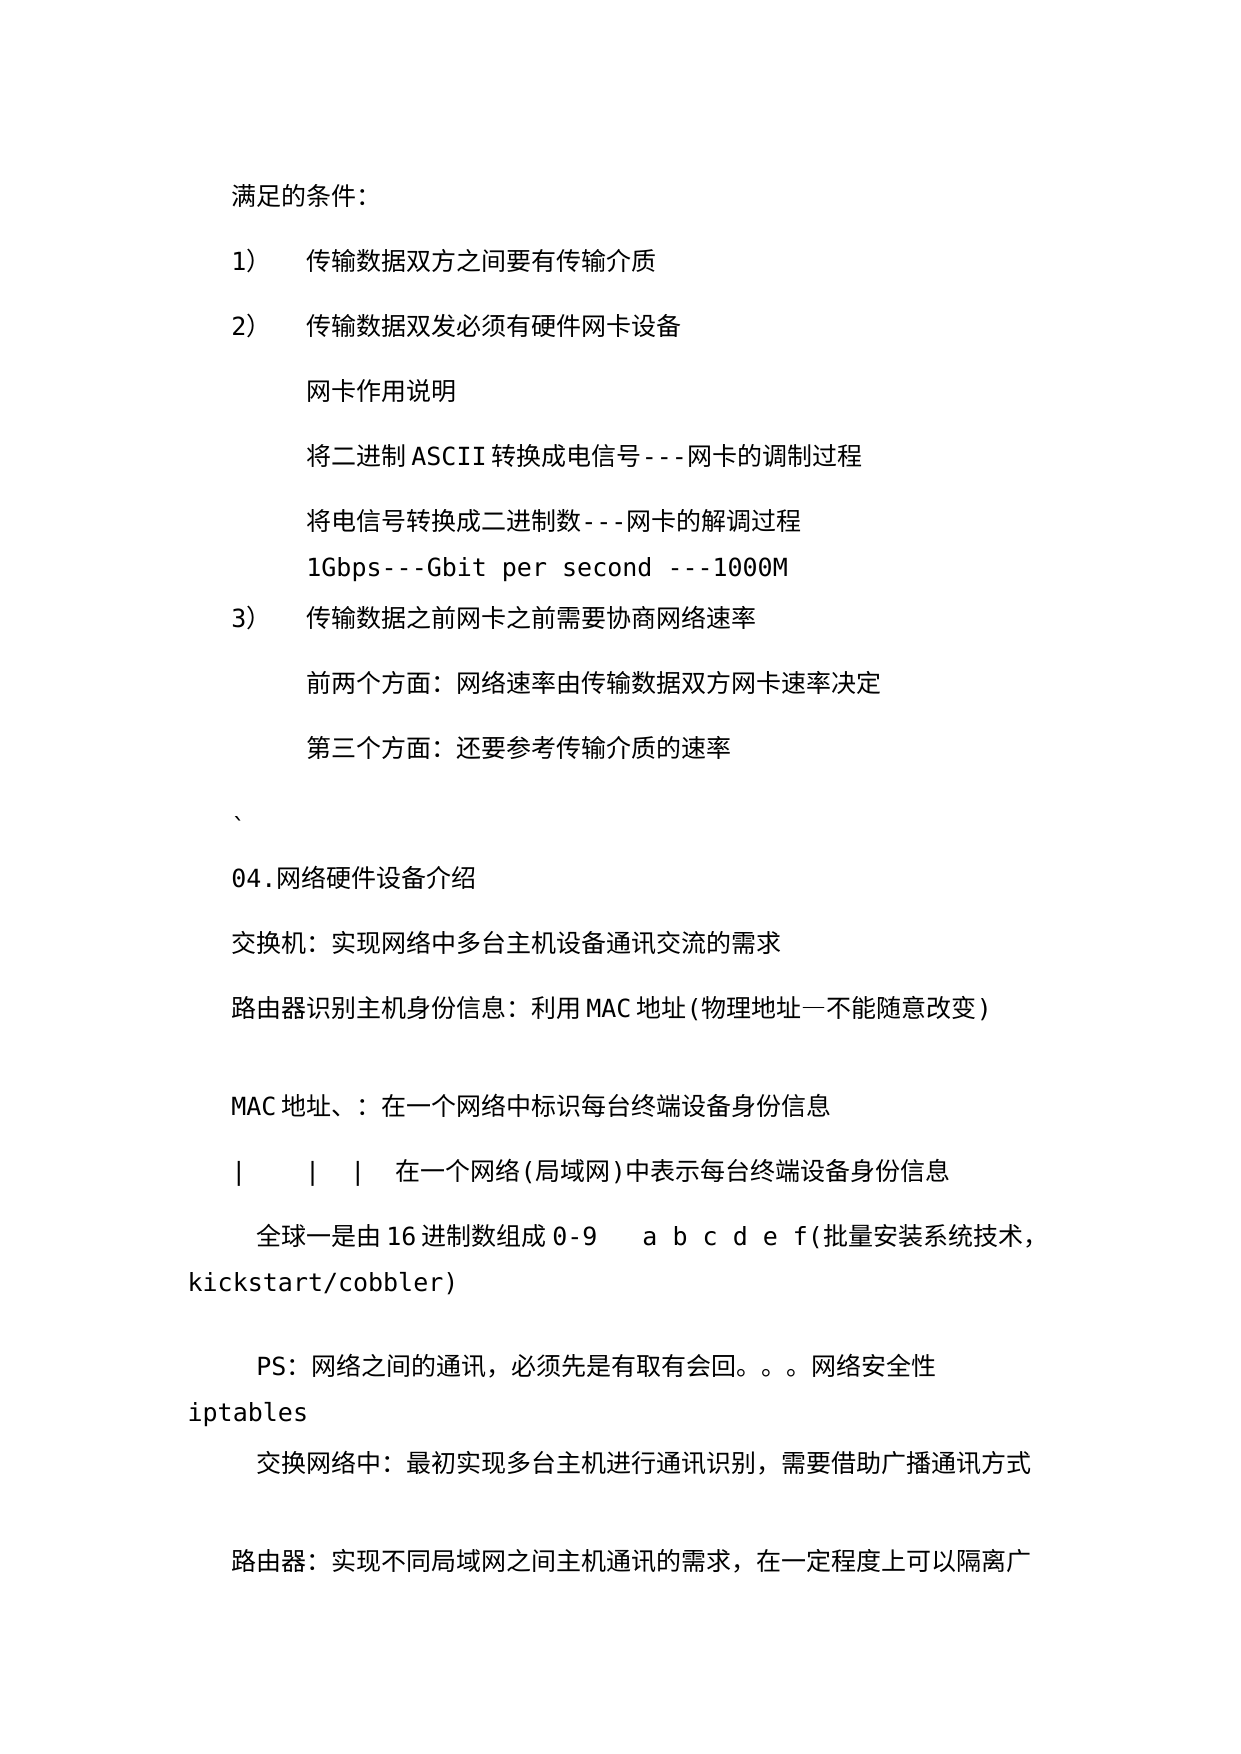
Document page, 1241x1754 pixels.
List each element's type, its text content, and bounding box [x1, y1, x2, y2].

text PS：网络之间的通讯，必须先是有取有会回。。。网络安全性iptables [187, 1332, 1053, 1429]
text 全球一是由16进制数组成 0-9 a b c d e f(批量安装系统技术，kickstart/cobbler) [187, 1202, 1053, 1299]
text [231, 1527, 1053, 1592]
text MAC地址、：在一个网络中标识每台终端设备身份信息 [231, 1072, 1053, 1137]
text | | | 在一个网络(局域网)中表示每台终端设备身份信息 [231, 1137, 1053, 1202]
list 传输数据之前网卡之前需要协商网络速率 前两个方面：网络速率由传输数据双方网卡速率决定 第三个方面：还要参考传输介质的速率 [231, 584, 1053, 779]
text 满足的条件： [187, 162, 1053, 227]
text 04.网络硬件设备介绍 交换机：实现网络中多台主机设备通讯交流的需求 路由器识别主机身份信息：利用MAC地址(物理地址—不能随意改变) [231, 844, 1053, 1039]
list 传输数据双方之间要有传输介质 [231, 227, 1053, 292]
list 传输数据双发必须有硬件网卡设备 网卡作用说明 将二进制ASCII转换成电信号---网卡的调制过程 将电信号转换成二进制数---网卡的解调过程 1Gbps---Gbit per second ---1000M [231, 292, 1053, 584]
text ` [231, 779, 1053, 844]
text 交换网络中：最初实现多台主机进行通讯识别，需要借助广播通讯方式 [187, 1429, 1053, 1494]
